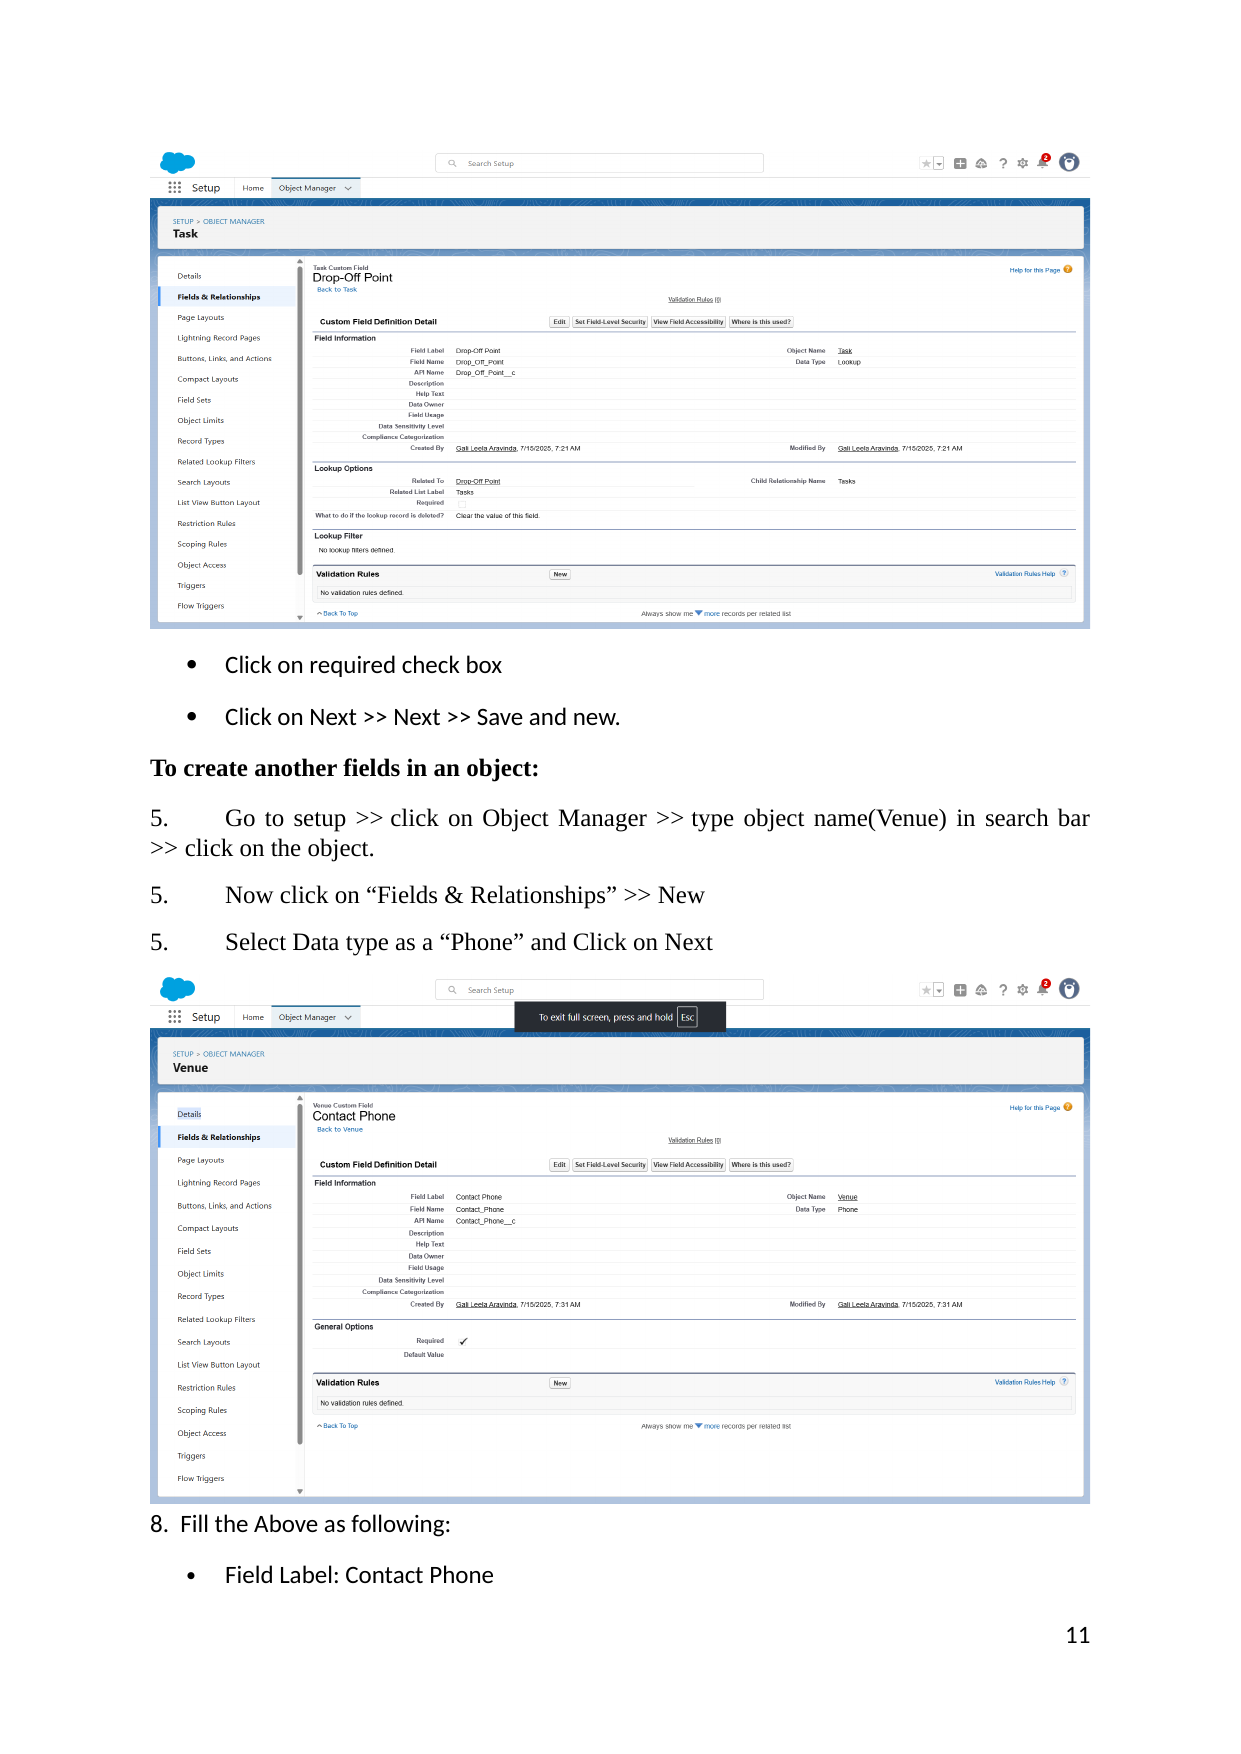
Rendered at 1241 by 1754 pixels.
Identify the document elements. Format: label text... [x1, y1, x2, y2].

text 8. Fill the Above as following: [150, 1504, 1090, 1538]
text To create another fields in an object: [150, 753, 1090, 782]
list Select Data type as a “Phone” and Click on Next [150, 927, 1090, 956]
picture [150, 974, 1091, 1504]
list Click on required check box [187, 650, 1090, 680]
picture [150, 150, 1091, 629]
list Click on Next >> Next >> Save and new. [187, 701, 1090, 732]
list Field Label: Contact Phone [187, 1559, 1090, 1590]
list Now click on “Fields & Relationships” >> New [150, 880, 1090, 909]
list Go to setup >> click on Object Manager >> type object name(Venue) in search bar >> click on the object. [150, 803, 1090, 862]
